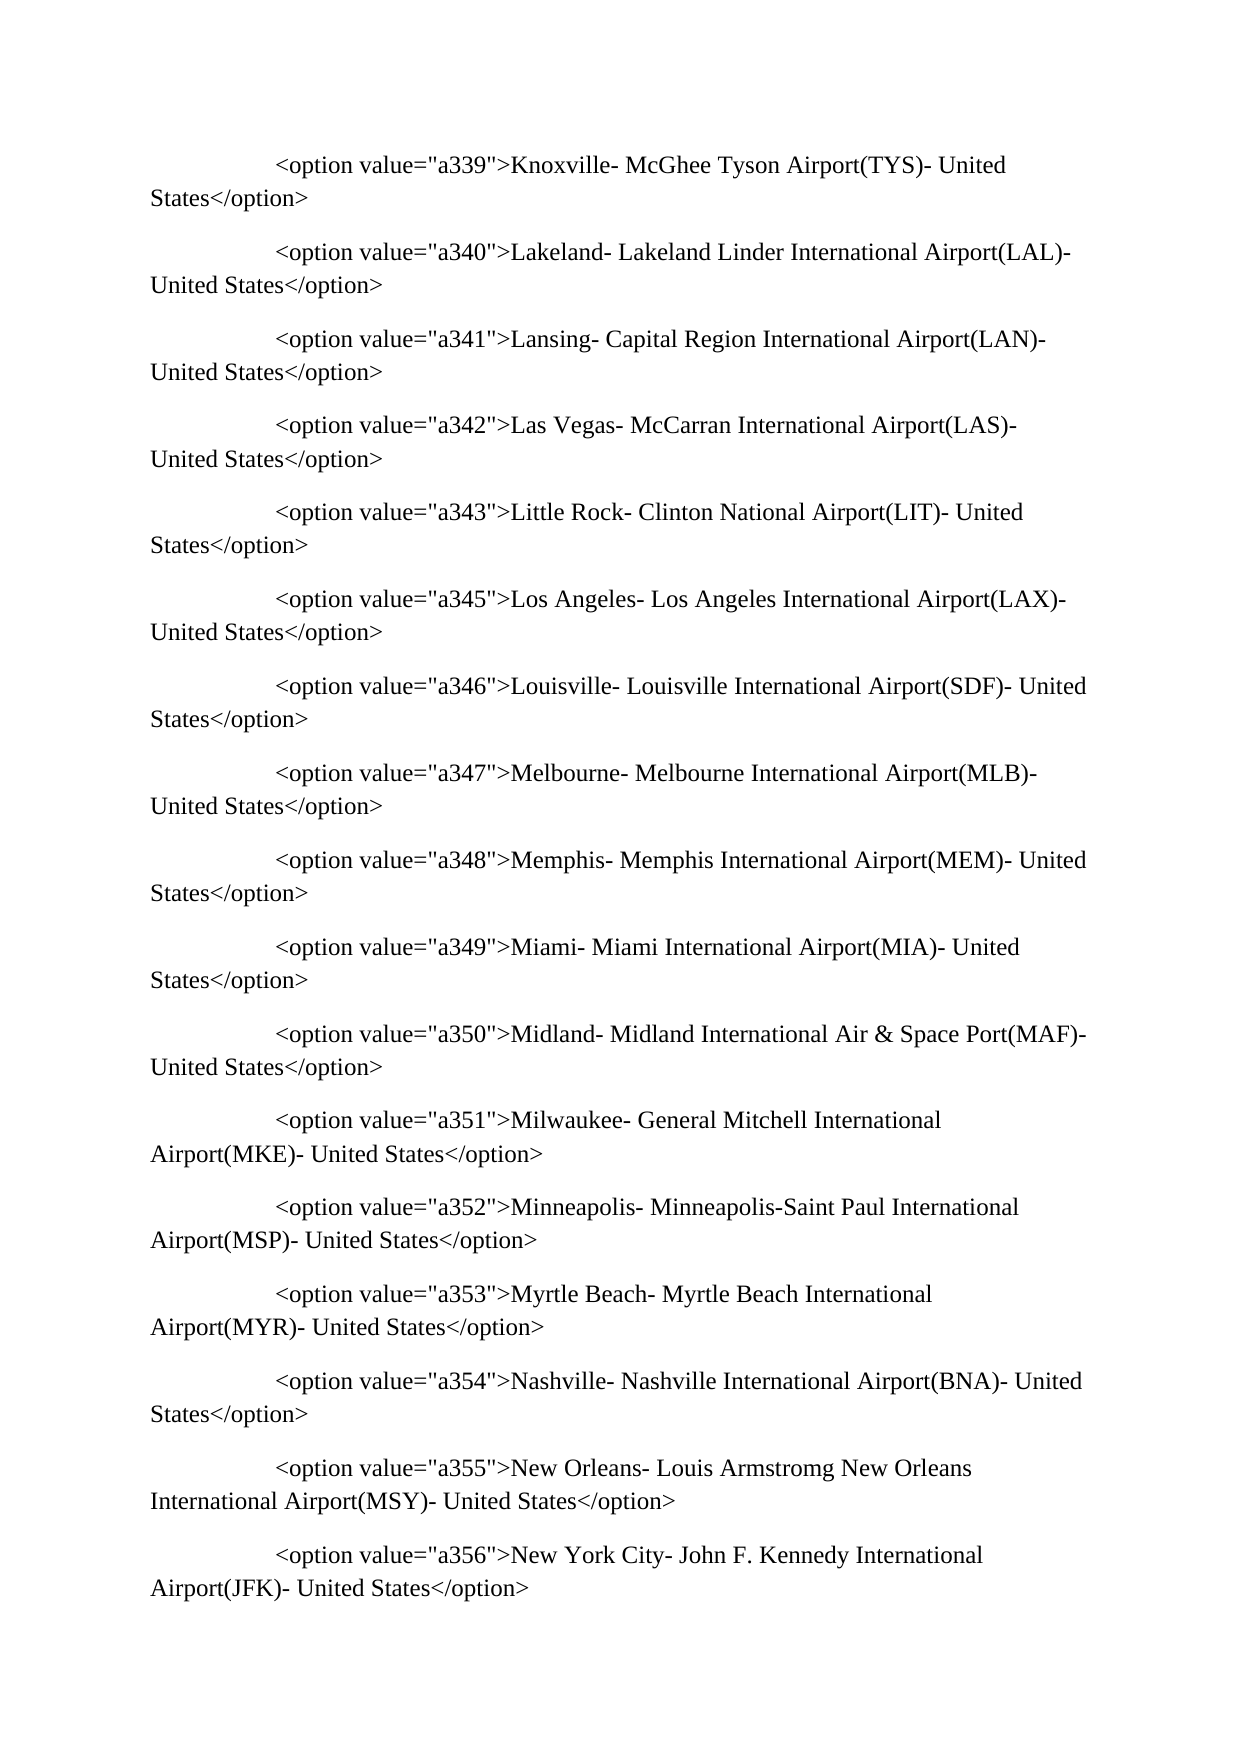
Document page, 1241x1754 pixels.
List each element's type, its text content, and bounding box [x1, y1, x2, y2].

text <option value="a355">New Orleans- Louis Armstromg New Orleans International Airport(MSY)- United States</option> [150, 1453, 1090, 1515]
text <option value="a352">Minneapolis- Minneapolis-Saint Paul International Airport(MSP)- United States</option> [150, 1192, 1090, 1254]
text <option value="a351">Milwaukee- General Mitchell International Airport(MKE)- United States</option> [150, 1106, 1090, 1167]
text <option value="a345">Los Angeles- Los Angeles International Airport(LAX)- United States</option> [150, 584, 1090, 646]
text <option value="a342">Las Vegas- McCarran International Airport(LAS)- United States</option> [150, 411, 1090, 472]
text <option value="a350">Midland- Midland International Air & Space Port(MAF)- United States</option> [150, 1019, 1090, 1081]
text <option value="a356">New York City- John F. Kennedy International Airport(JFK)- United States</option> [150, 1540, 1090, 1602]
text <option value="a347">Melbourne- Melbourne International Airport(MLB)- United States</option> [150, 758, 1090, 820]
text <option value="a346">Louisville- Louisville International Airport(SDF)- United States</option> [150, 671, 1090, 733]
text <option value="a339">Knoxville- McGhee Tyson Airport(TYS)- United States</option> [150, 150, 1090, 212]
text <option value="a348">Memphis- Memphis International Airport(MEM)- United States</option> [150, 845, 1090, 907]
text <option value="a341">Lansing- Capital Region International Airport(LAN)- United States</option> [150, 324, 1090, 386]
text <option value="a353">Myrtle Beach- Myrtle Beach International Airport(MYR)- United States</option> [150, 1279, 1090, 1341]
text <option value="a340">Lakeland- Lakeland Linder International Airport(LAL)- United States</option> [150, 237, 1090, 299]
text <option value="a343">Little Rock- Clinton National Airport(LIT)- United States</option> [150, 497, 1090, 559]
text <option value="a349">Miami- Miami International Airport(MIA)- United States</option> [150, 932, 1090, 994]
text <option value="a354">Nashville- Nashville International Airport(BNA)- United States</option> [150, 1366, 1090, 1428]
